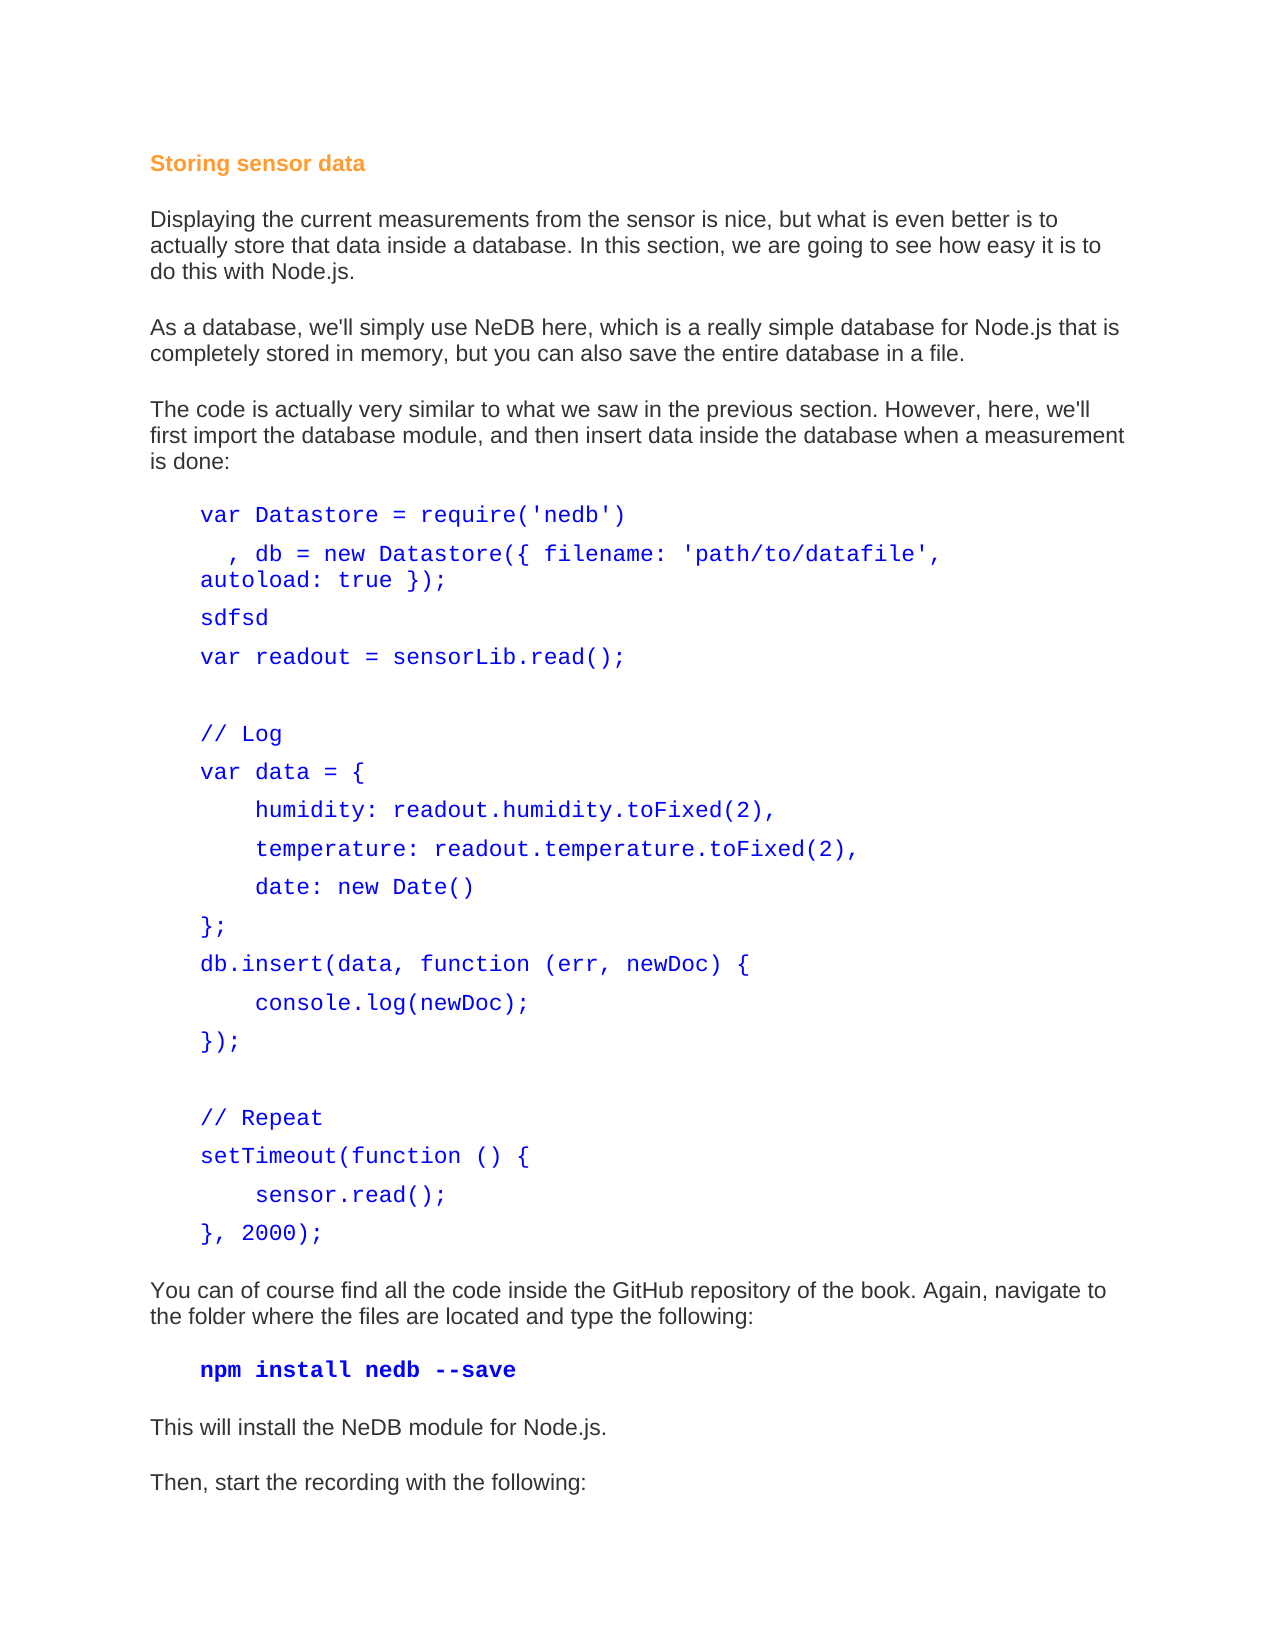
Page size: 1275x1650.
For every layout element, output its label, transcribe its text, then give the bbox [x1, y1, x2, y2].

text }, 2000); [200, 1222, 1075, 1248]
text setTimeout(function () { [200, 1145, 1075, 1171]
text This will install the NeDB module for Node.js. [150, 1414, 1125, 1440]
text }; [200, 914, 1075, 940]
text var readout = sensorLib.read(); [200, 645, 1075, 671]
text // Log [200, 722, 1075, 748]
text humidity: readout.humidity.toFixed(2), [200, 799, 1075, 825]
text var data = { [200, 760, 1075, 786]
text var Datastore = require('nedb') [200, 504, 1075, 530]
text You can of course find all the code inside the GitHub repository of the book. Again, navigate to the folder where the files are located and type the following: [150, 1277, 1125, 1329]
text console.log(newDoc); [200, 991, 1075, 1017]
text sensor.read(); [200, 1183, 1075, 1209]
text As a database, we'll simply use NeDB here, which is a really simple database for Node.js that is completely stored in memory, but you can also save the entire database in a file. [150, 314, 1125, 366]
text temperature: readout.temperature.toFixed(2), [200, 837, 1075, 863]
subtitle Storing sensor data [150, 150, 1125, 176]
text db.insert(data, function (err, newDoc) { [200, 953, 1075, 978]
text date: new Date() [200, 876, 1075, 902]
text sdfsd [200, 607, 1075, 633]
text The code is actually very similar to what we saw in the previous section. However, here, we'll first import the database module, and then insert data inside the database when a measurement is done: [150, 396, 1125, 475]
text // Repeat [200, 1106, 1075, 1132]
text }); [200, 1029, 1075, 1055]
text Then, start the recording with the following: [150, 1469, 1125, 1496]
text , db = new Datastore({ filename: 'path/to/datafile', autoload: true }); [200, 542, 1075, 594]
text npm install nedb --save [200, 1359, 1075, 1384]
text Displaying the current measurements from the sensor is nice, but what is even better is to actually store that data inside a database. In this section, we are going to see how easy it is to do this with Node.js. [150, 206, 1125, 284]
